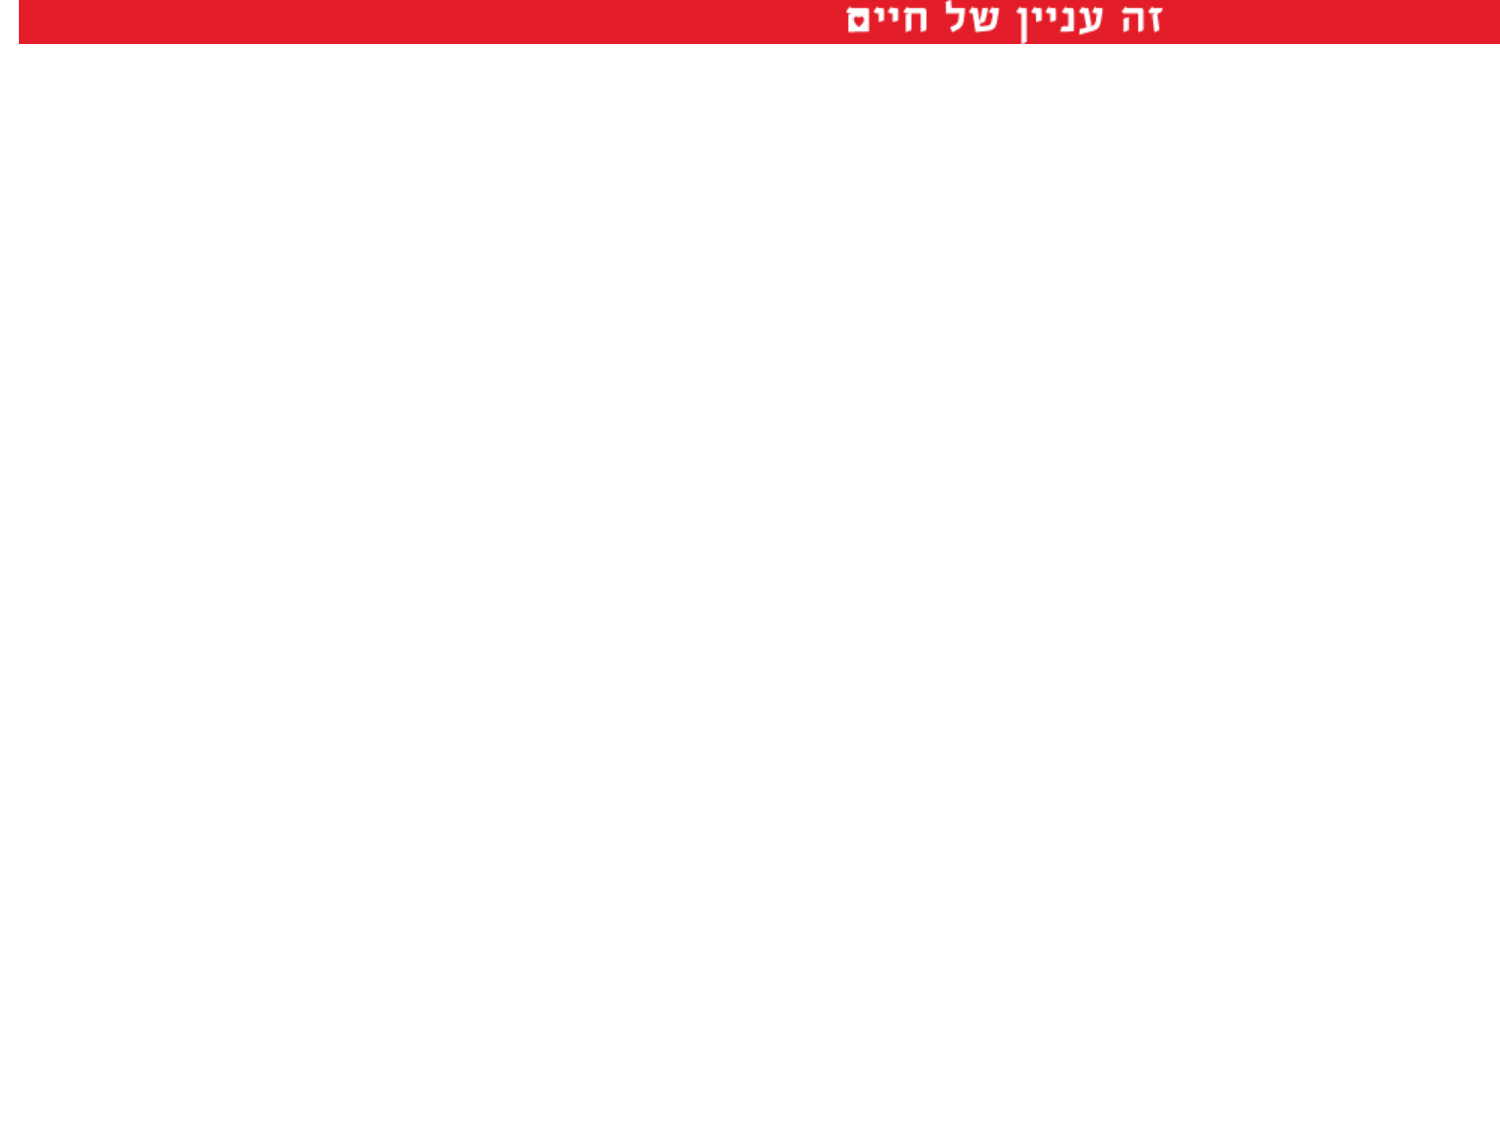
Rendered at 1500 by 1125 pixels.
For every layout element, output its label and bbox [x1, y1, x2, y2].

picture [18, 0, 1500, 44]
